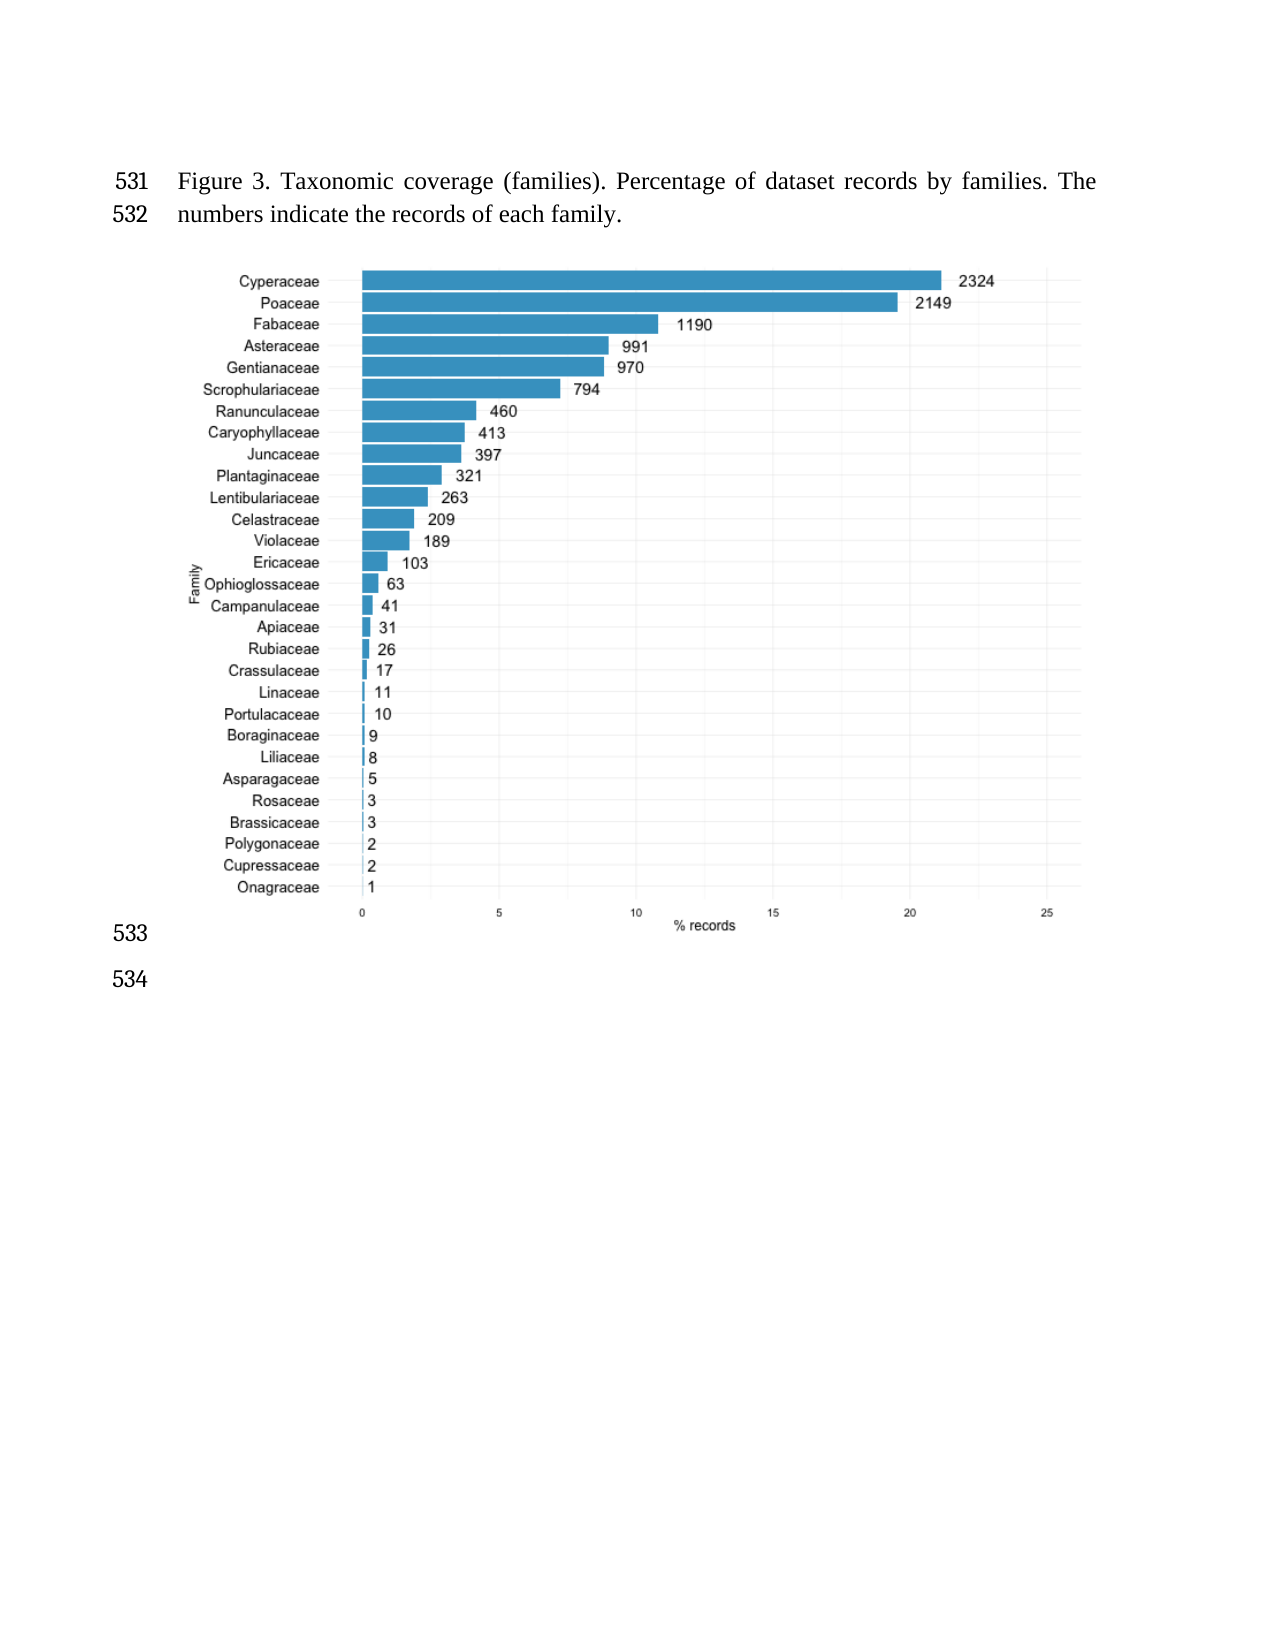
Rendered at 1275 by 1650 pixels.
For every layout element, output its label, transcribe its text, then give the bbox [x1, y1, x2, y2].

text Figure 3. Taxonomic coverage (families). Percentage of dataset records by families. The numbers indicate the records of each family. [177, 166, 1098, 228]
picture [177, 251, 1098, 942]
